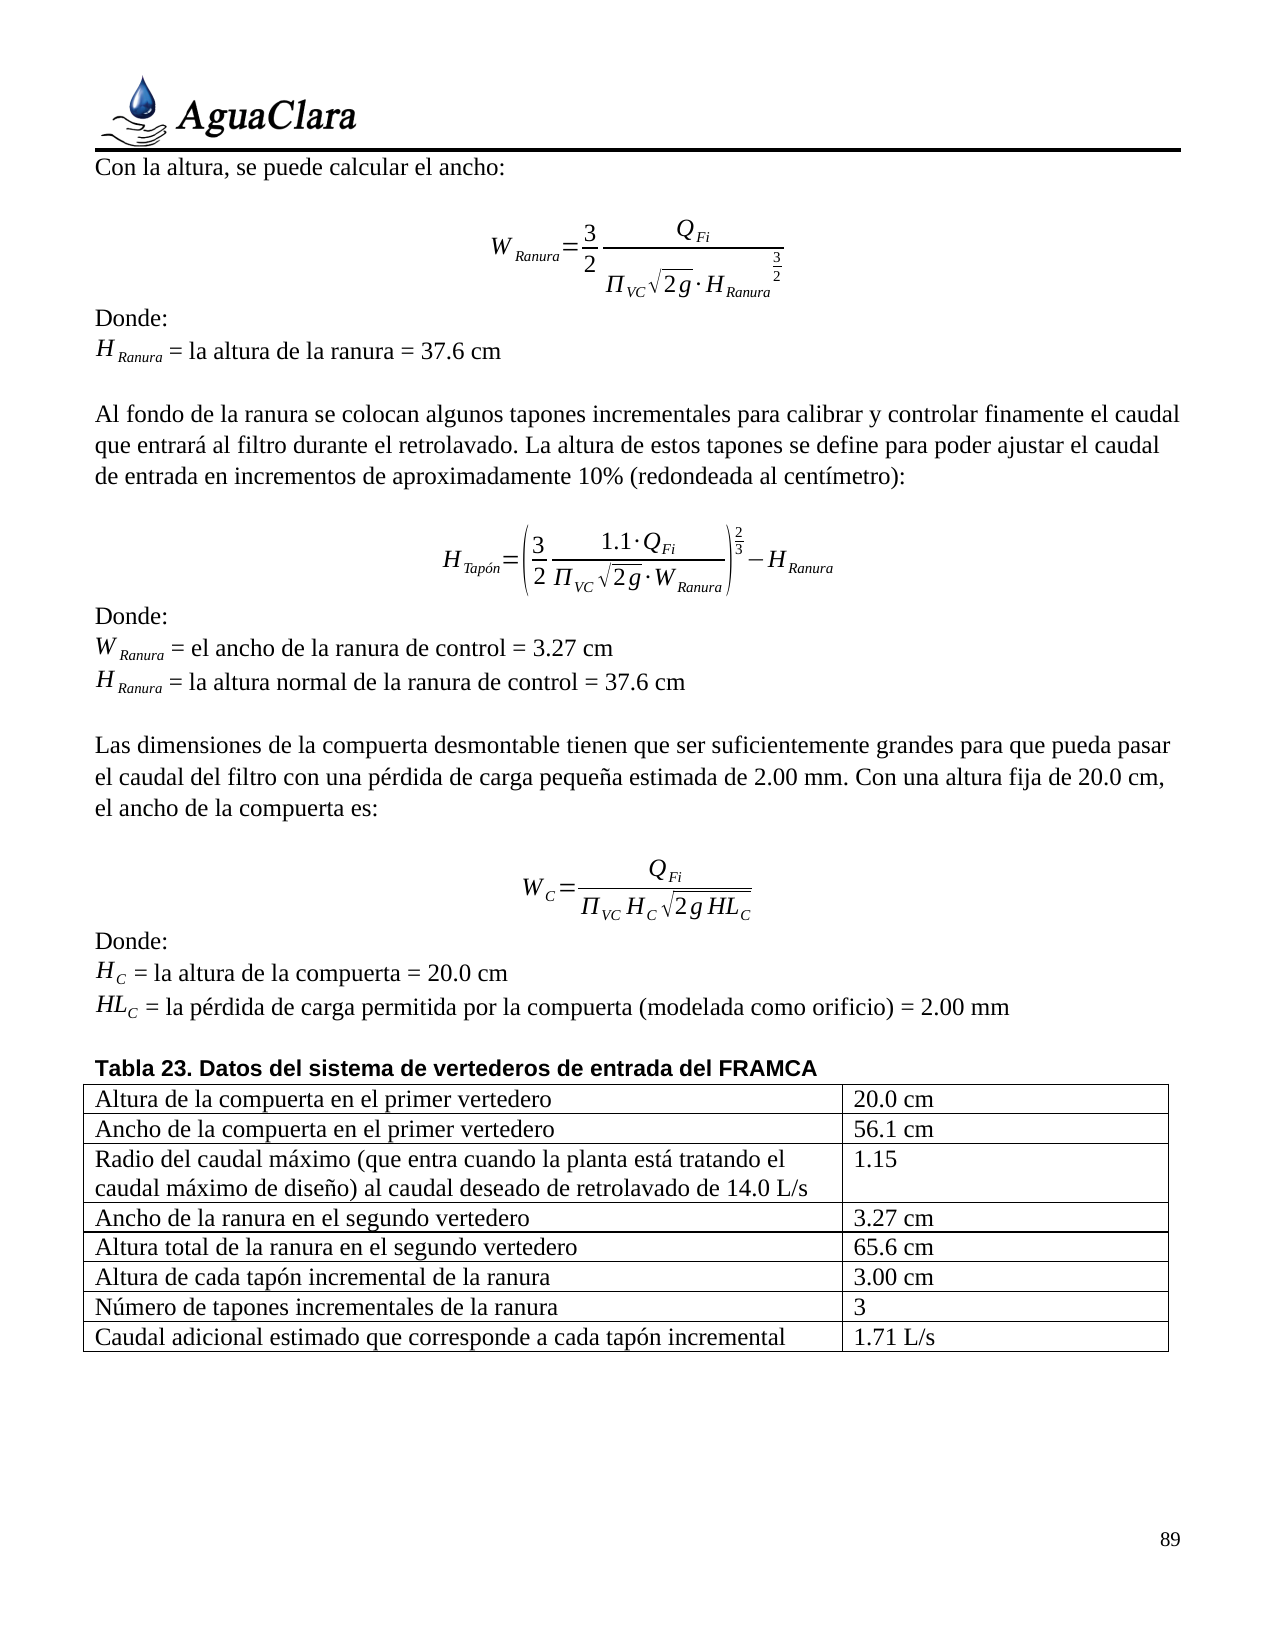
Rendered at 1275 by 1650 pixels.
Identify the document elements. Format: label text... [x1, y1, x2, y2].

table_cell Radio del caudal máximo (que entra cuando la planta está tratando el caudal máximo de diseño) al caudal deseado de retrolavado de 14.0 L/s [84, 1144, 842, 1202]
table_cell Número de tapones incrementales de la ranura [84, 1292, 842, 1321]
table_cell Ancho de la compuerta en el primer vertedero [84, 1114, 842, 1143]
picture [94, 75, 373, 148]
table_cell Altura de cada tapón incremental de la ranura [84, 1262, 842, 1291]
list = la pérdida de carga permitida por la compuerta (modelada como orificio) = 2.00 mm [94, 990, 1181, 1022]
table_cell 3 [843, 1292, 1168, 1321]
table_cell 1.15 [843, 1144, 1168, 1202]
list Con la altura, se puede calcular el ancho: [94, 152, 1181, 181]
text Tabla 23. Datos del sistema de vertederos de entrada del FRAMCA [94, 1055, 1181, 1081]
table_cell 1.71 L/s [843, 1322, 1168, 1351]
list Donde: [94, 303, 1181, 332]
list Al fondo de la ranura se colocan algunos tapones incrementales para calibrar y controlar finamente el caudal que entrará al filtro durante el retrolavado. La altura de estos tapones se define para poder ajustar el caudal de entrada en incrementos de aproximadamente 10% (redondeada al centímetro): [94, 399, 1181, 490]
table_cell Ancho de la ranura en el segundo vertedero [84, 1203, 842, 1231]
table_header 20.0 cm [843, 1085, 1168, 1113]
table_cell Caudal adicional estimado que corresponde a cada tapón incremental [84, 1322, 842, 1351]
table_header Altura de la compuerta en el primer vertedero [84, 1085, 842, 1113]
list Donde: [94, 601, 1181, 630]
list Donde: [94, 926, 1181, 954]
table_cell 65.6 cm [843, 1233, 1168, 1261]
list = el ancho de la ranura de control = 3.27 cm [94, 632, 1181, 664]
table_cell 3.00 cm [843, 1262, 1168, 1291]
list = la altura de la compuerta = 20.0 cm [94, 957, 1181, 988]
list Las dimensiones de la compuerta desmontable tienen que ser suficientemente grandes para que pueda pasar el caudal del filtro con una pérdida de carga pequeña estimada de 2.00 mm. Con una altura fija de 20.0 cm, el ancho de la compuerta es: [94, 731, 1181, 821]
table_cell Altura total de la ranura en el segundo vertedero [84, 1233, 842, 1261]
list = la altura normal de la ranura de control = 37.6 cm [94, 666, 1181, 697]
table_cell 56.1 cm [843, 1114, 1168, 1143]
table_cell 3.27 cm [843, 1203, 1168, 1231]
list = la altura de la ranura = 37.6 cm [94, 334, 1181, 366]
